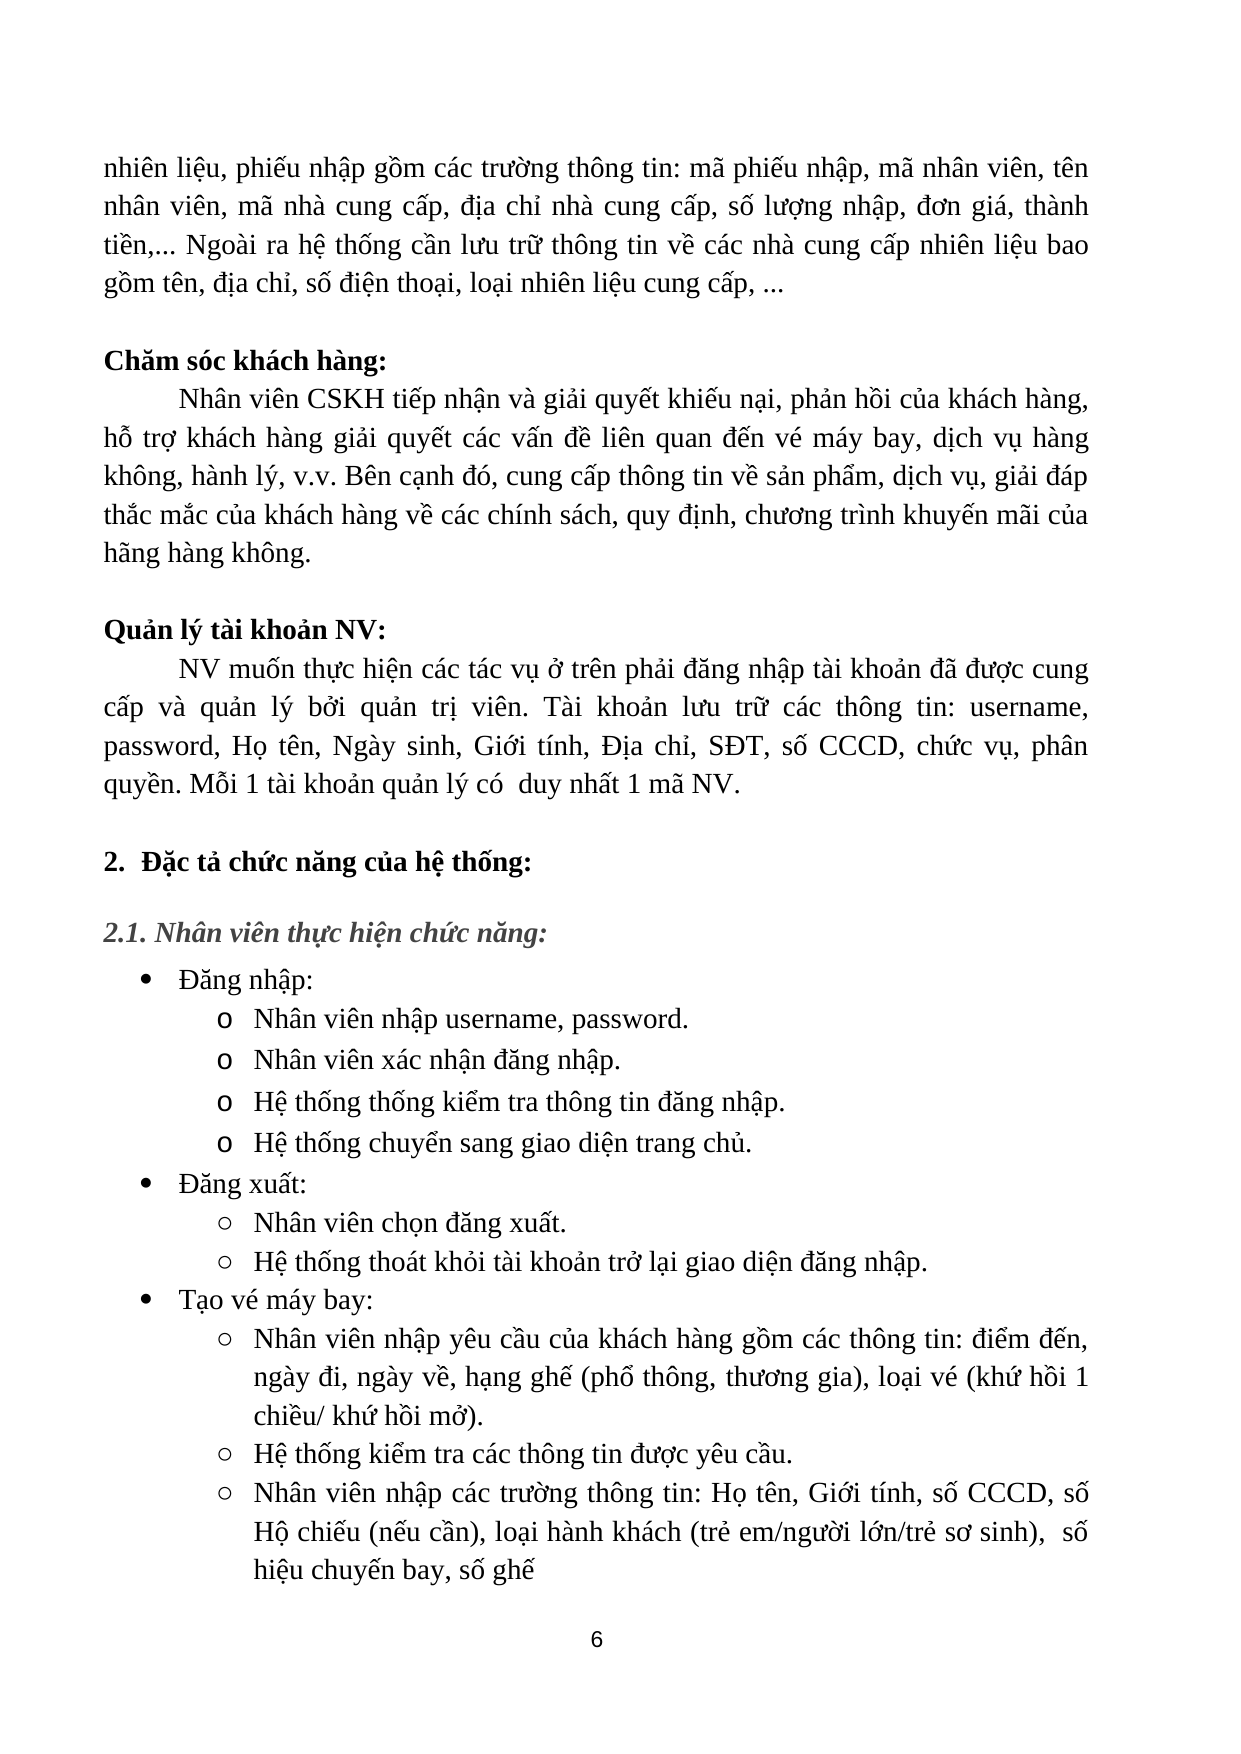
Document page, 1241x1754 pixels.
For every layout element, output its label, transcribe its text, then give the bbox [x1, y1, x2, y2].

text Chăm sóc khách hàng: [103, 343, 1090, 376]
list Nhân viên chọn đăng xuất. [216, 1205, 1090, 1239]
list Đặc tả chức năng của hệ thống: [103, 844, 1090, 877]
list Nhân viên nhập yêu cầu của khách hàng gồm các thông tin: điểm đến, ngày đi, ngày về, hạng ghế (phổ thông, thương gia), loại vé (khứ hồi 1 chiều/ khứ hồi mở). [216, 1321, 1090, 1432]
list Nhân viên nhập các trường thông tin: Họ tên, Giới tính, số CCCD, số Hộ chiếu (nếu cần), loại hành khách (trẻ em/người lớn/trẻ sơ sinh), số hiệu chuyến bay, số ghế [216, 1475, 1090, 1586]
list Nhân viên xác nhận đăng nhập. [216, 1042, 1090, 1078]
text NV muốn thực hiện các tác vụ ở trên phải đăng nhập tài khoản đã được cung cấp và quản lý bởi quản trị viên. Tài khoản lưu trữ các thông tin: username, password, Họ tên, Ngày sinh, Giới tính, Địa chỉ, SĐT, số CCCD, chức vụ, phân quyền. Mỗi 1 tài khoản quản lý có duy nhất 1 mã NV. [103, 651, 1090, 800]
list Đăng xuất: [141, 1167, 1090, 1200]
list Tạo vé máy bay: [141, 1282, 1090, 1316]
list Hệ thống kiểm tra các thông tin được yêu cầu. [216, 1437, 1090, 1470]
list Nhân viên nhập username, password. [216, 1001, 1090, 1037]
list Đăng nhập: [141, 962, 1090, 996]
subtitle 2.1. Nhân viên thực hiện chức năng: [103, 916, 1090, 949]
text Quản lý tài khoản NV: [103, 612, 1090, 646]
text Nhân viên CSKH tiếp nhận và giải quyết khiếu nại, phản hồi của khách hàng, hỗ trợ khách hàng giải quyết các vấn đề liên quan đến vé máy bay, dịch vụ hàng không, hành lý, v.v. Bên cạnh đó, cung cấp thông tin về sản phẩm, dịch vụ, giải đáp thắc mắc của khách hàng về các chính sách, quy định, chương trình khuyến mãi của hãng hàng không. [103, 381, 1090, 569]
list Hệ thống chuyển sang giao diện trang chủ. [216, 1125, 1090, 1161]
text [103, 150, 1090, 299]
list Hệ thống thoát khỏi tài khoản trở lại giao diện đăng nhập. [216, 1244, 1090, 1277]
list Hệ thống thống kiểm tra thông tin đăng nhập. [216, 1084, 1090, 1120]
